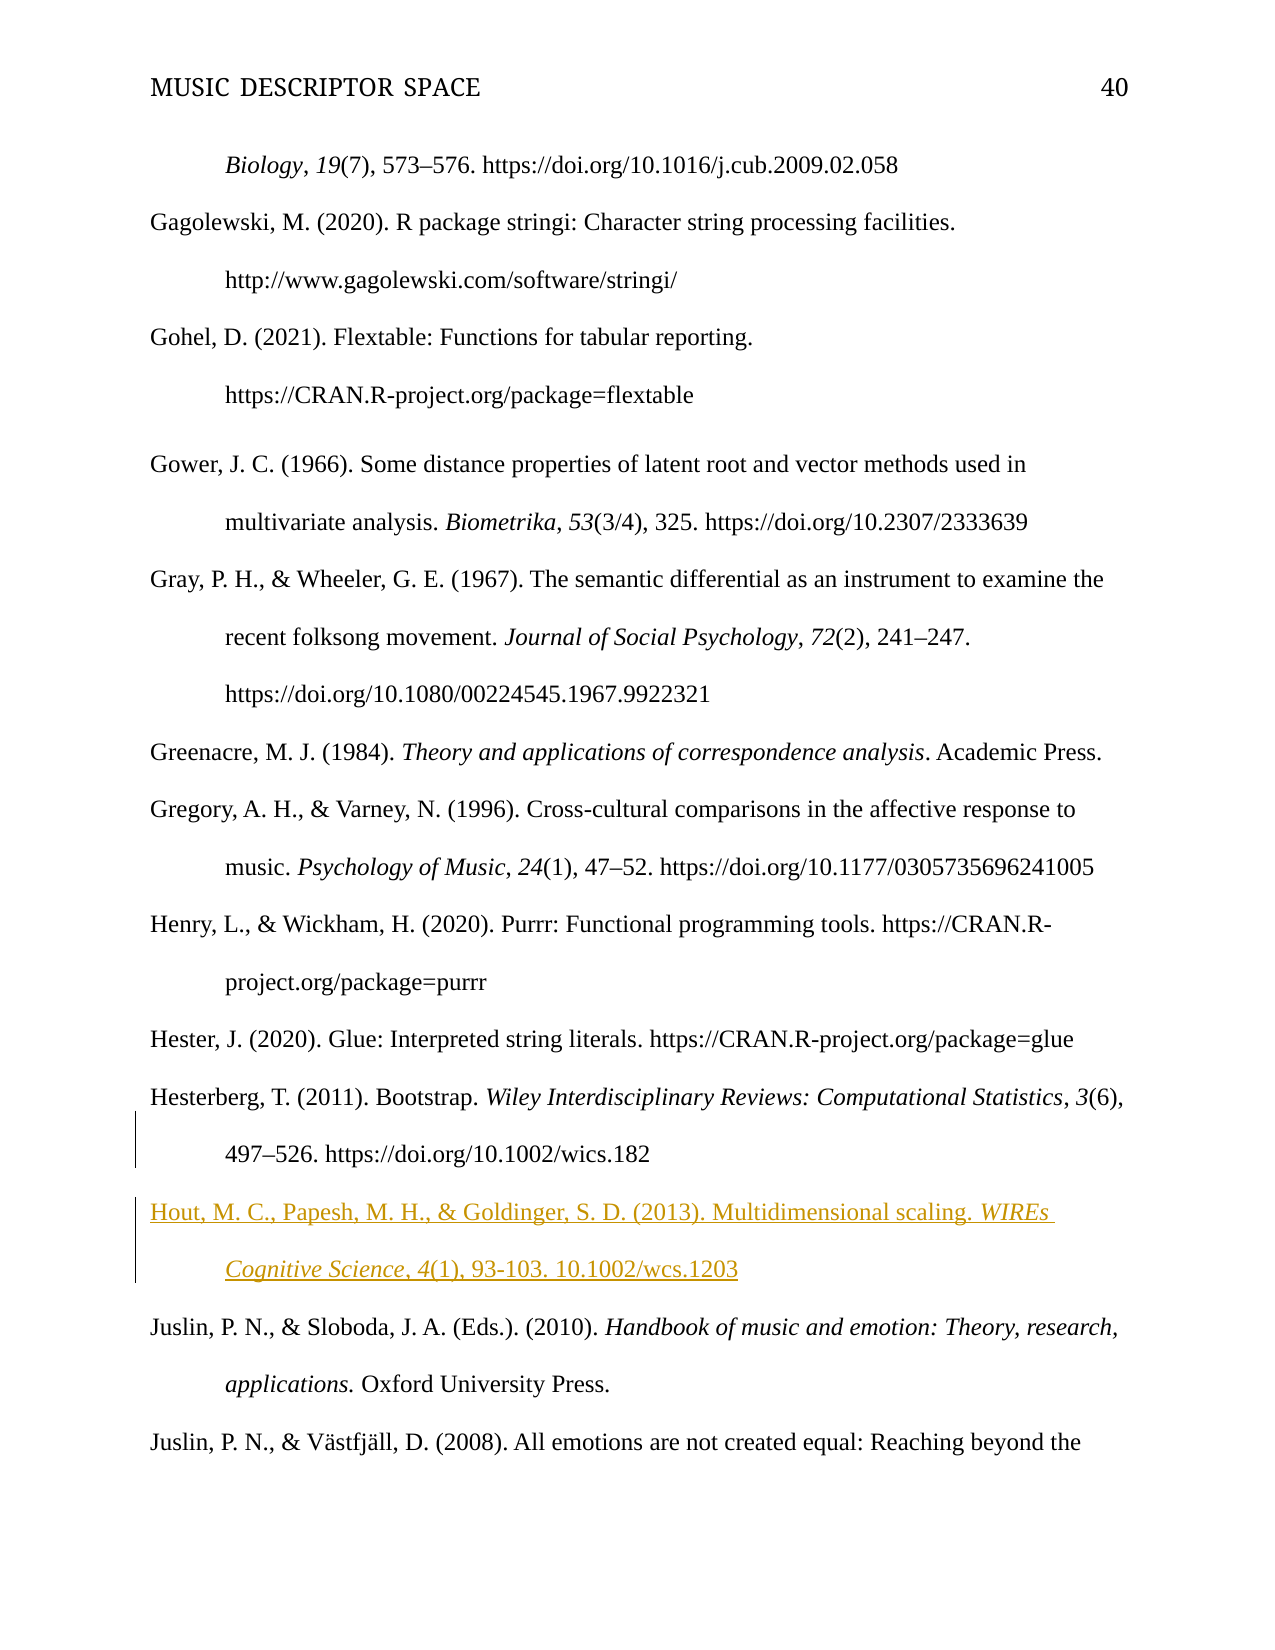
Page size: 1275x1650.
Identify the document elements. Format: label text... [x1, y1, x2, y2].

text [150, 1427, 1125, 1456]
text Hester, J. (2020). Glue: Interpreted string literals. https://CRAN.R-project.org/package=glue [150, 1024, 1125, 1053]
text Gagolewski, M. (2020). R package stringi: Character string processing facilities. http://www.gagolewski.com/software/stringi/ [150, 207, 1125, 294]
text Henry, L., & Wickham, H. (2020). Purrr: Functional programming tools. https://CRAN.R-project.org/package=purrr [150, 909, 1125, 996]
text Juslin, P. N., & Sloboda, J. A. (Eds.). (2010). Handbook of music and emotion: Theory, research, applications. Oxford University Press. [150, 1312, 1125, 1398]
text Hesterberg, T. (2011). Bootstrap. Wiley Interdisciplinary Reviews: Computational Statistics, 3(6), 497–526. https://doi.org/10.1002/wics.182 [150, 1082, 1125, 1168]
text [150, 150, 1125, 179]
text Gray, P. H., & Wheeler, G. E. (1967). The semantic differential as an instrument to examine the recent folksong movement. Journal of Social Psychology, 72(2), 241–247. https://doi.org/10.1080/00224545.1967.9922321 [150, 564, 1125, 708]
text Gohel, D. (2021). Flextable: Functions for tabular reporting. https://CRAN.R-project.org/package=flextable [150, 322, 1125, 409]
text Gregory, A. H., & Varney, N. (1996). Cross-cultural comparisons in the affective response to music. Psychology of Music, 24(1), 47–52. https://doi.org/10.1177/0305735696241005 [150, 794, 1125, 881]
text Gower, J. C. (1966). Some distance properties of latent root and vector methods used in multivariate analysis. Biometrika, 53(3/4), 325. https://doi.org/10.2307/2333639 [150, 449, 1102, 536]
text Greenacre, M. J. (1984). Theory and applications of correspondence analysis. Academic Press. [150, 737, 1125, 766]
